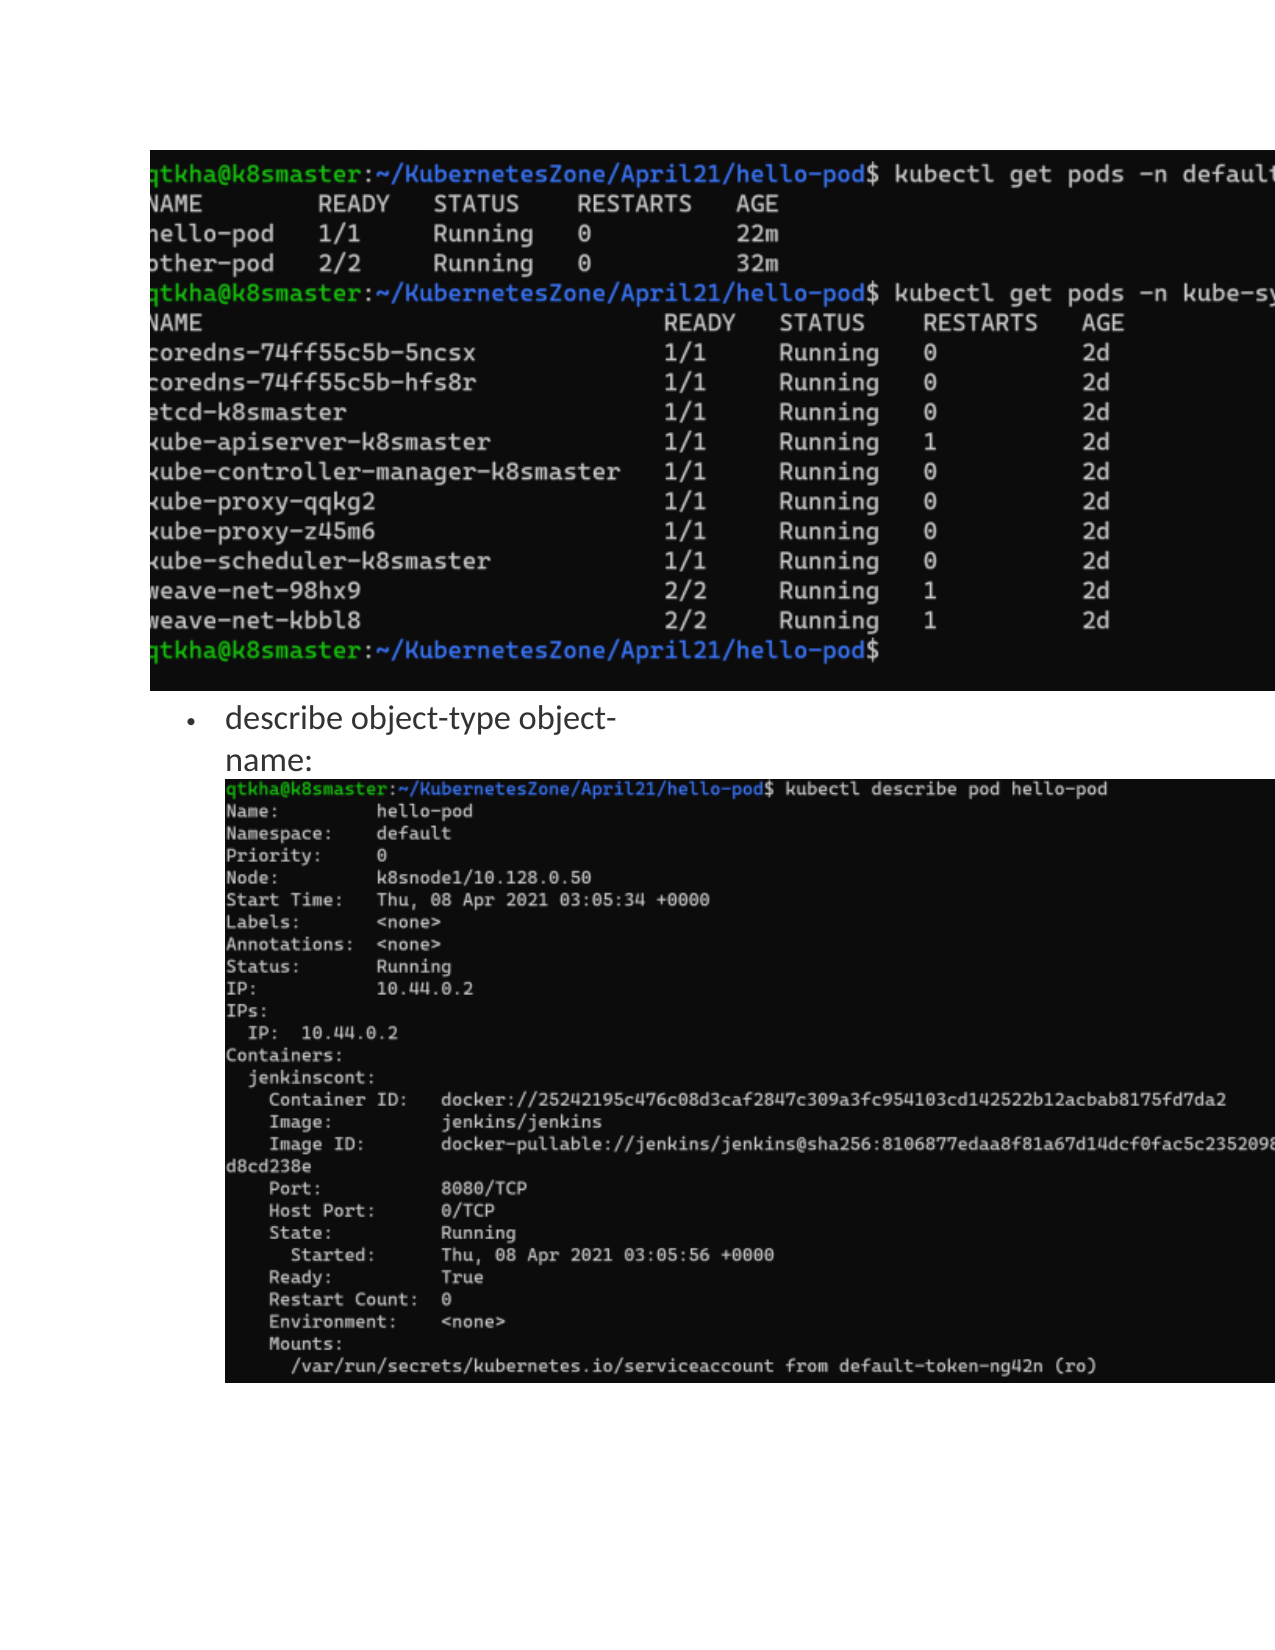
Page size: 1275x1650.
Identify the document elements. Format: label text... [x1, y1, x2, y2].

picture [225, 779, 1275, 1383]
picture [150, 150, 1275, 691]
